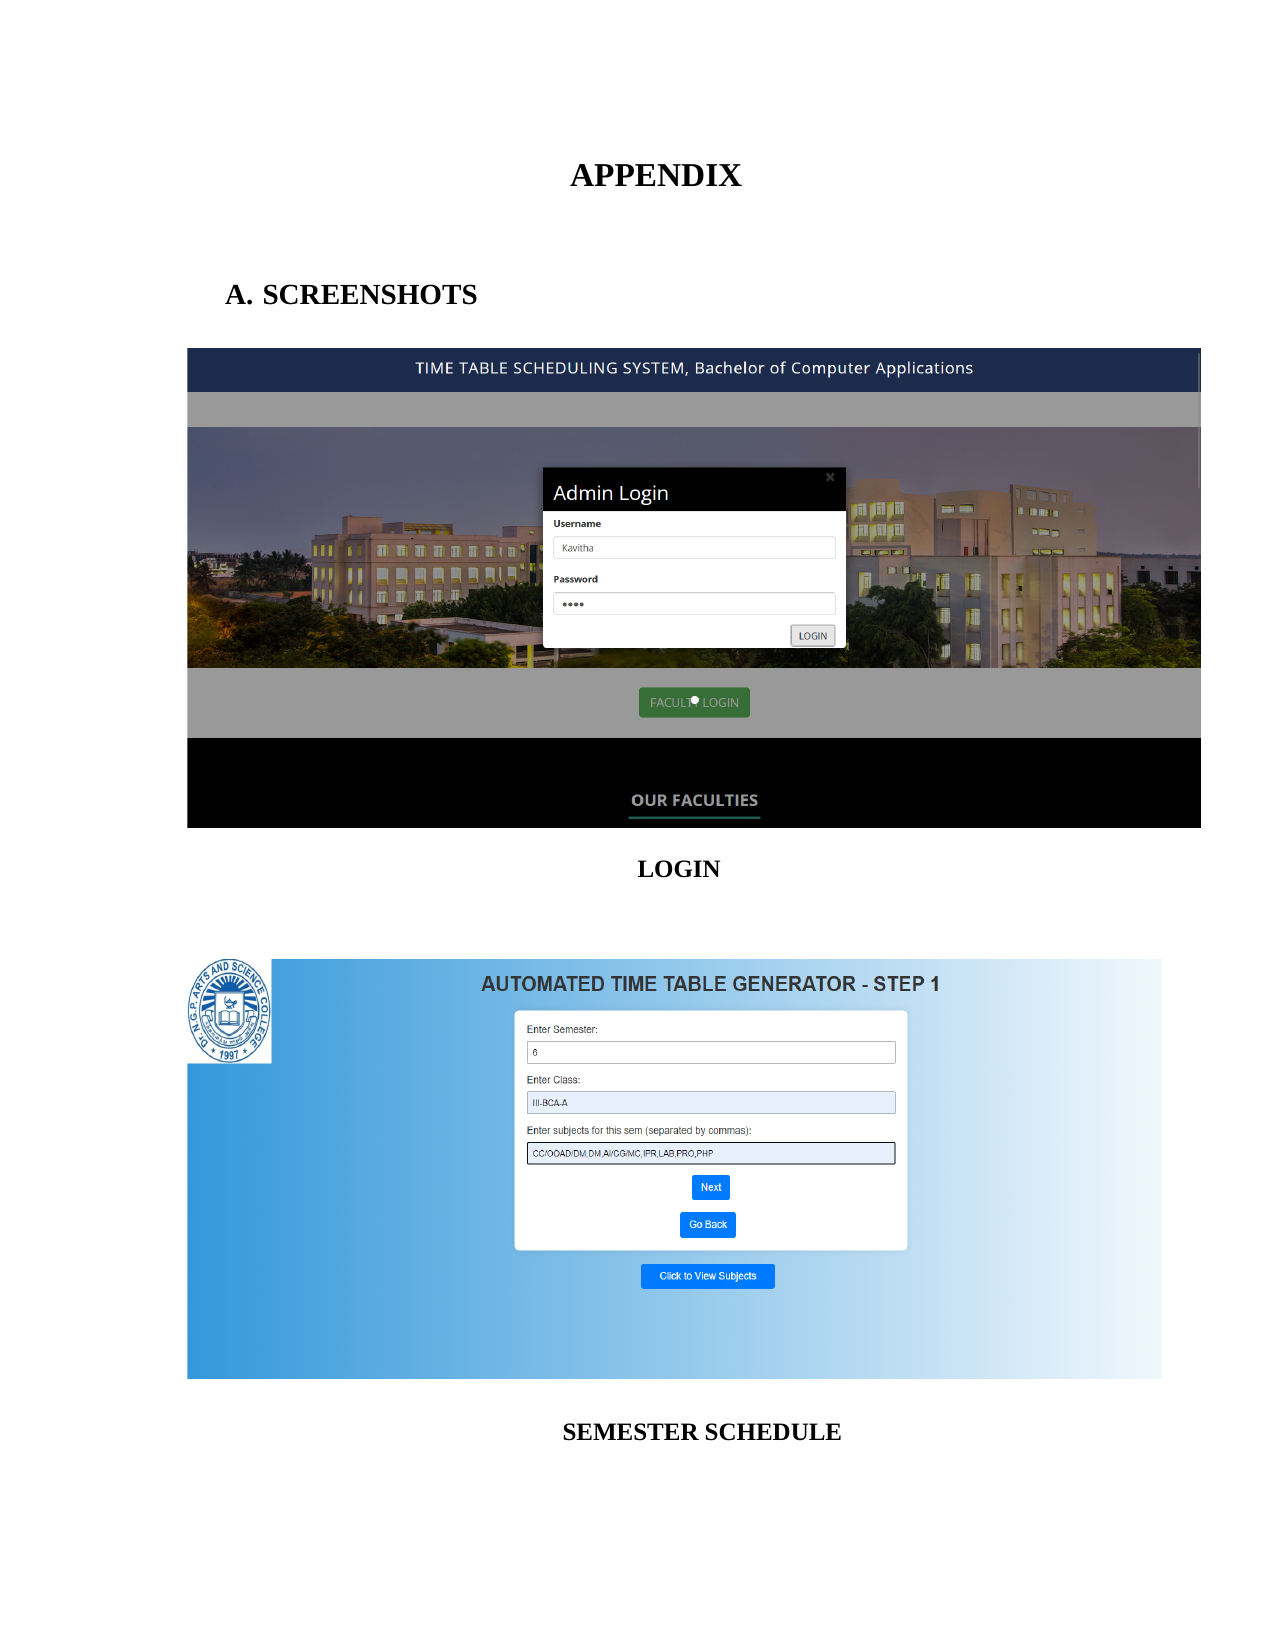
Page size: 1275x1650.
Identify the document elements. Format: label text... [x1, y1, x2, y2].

text SEMESTER SCHEDULE [187, 1417, 1125, 1446]
text LOGIN [187, 854, 1125, 883]
list SCREENSHOTS [225, 277, 1125, 310]
subtitle APPENDIX [187, 156, 1125, 194]
picture [187, 348, 1201, 828]
picture [187, 959, 1163, 1379]
